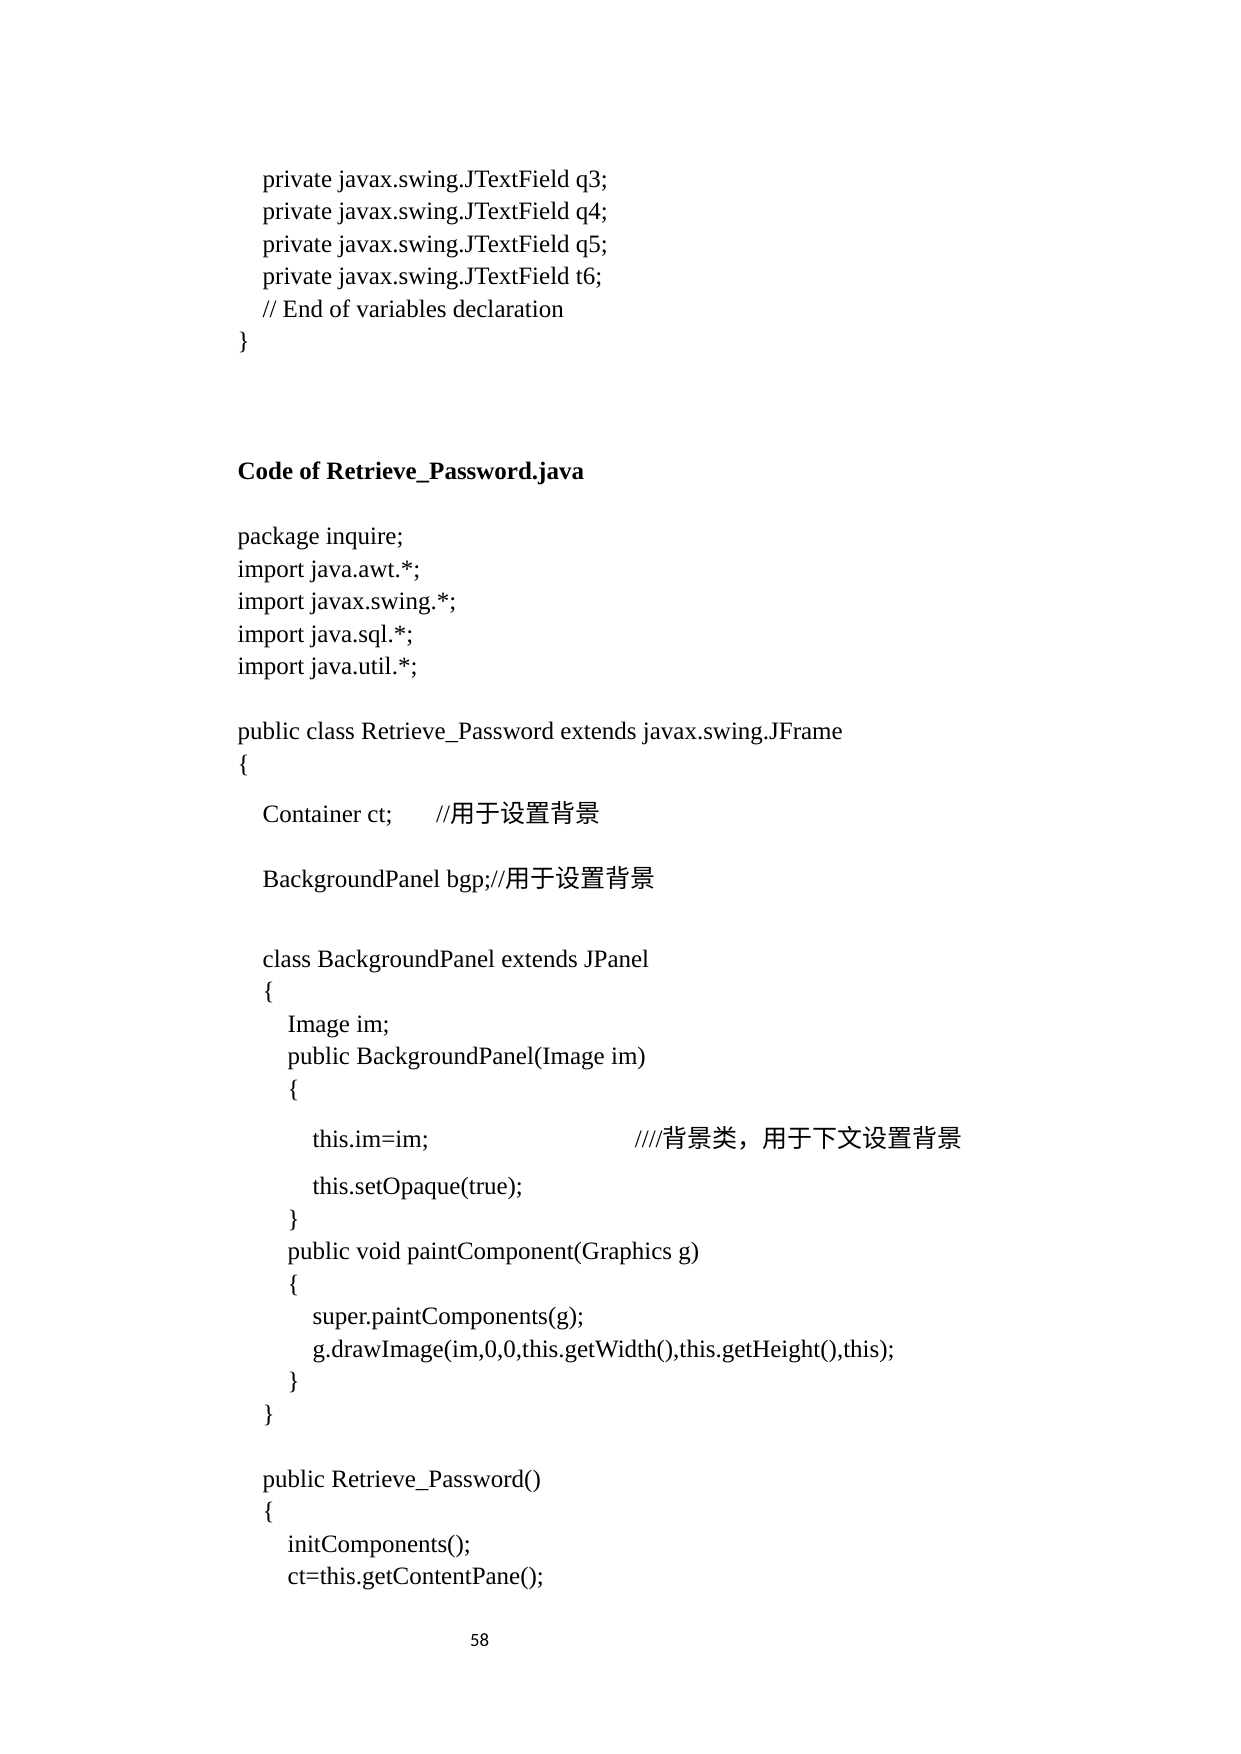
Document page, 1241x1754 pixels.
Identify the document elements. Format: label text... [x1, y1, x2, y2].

text { [187, 1267, 1053, 1299]
text import java.sql.*; [187, 617, 1053, 649]
text initComponents(); [187, 1527, 1053, 1559]
text { [187, 974, 1053, 1007]
text { [187, 1494, 1053, 1527]
text private javax.swing.JTextField q4; [187, 194, 1053, 227]
text Container ct; //用于设置背景 [187, 779, 1053, 844]
text { [187, 1072, 1053, 1104]
text public Retrieve_Password() [187, 1462, 1053, 1494]
text g.drawImage(im,0,0,this.getWidth(),this.getHeight(),this); [187, 1332, 1053, 1364]
text this.setOpaque(true); [187, 1169, 1053, 1202]
text super.paintComponents(g); [187, 1299, 1053, 1332]
text ct=this.getContentPane(); [187, 1559, 1053, 1592]
text private javax.swing.JTextField t6; [187, 259, 1053, 292]
text BackgroundPanel bgp;//用于设置背景 [187, 844, 1053, 909]
text private javax.swing.JTextField q3; [187, 162, 1053, 194]
text } [187, 1364, 1053, 1397]
text package inquire; [187, 519, 1053, 552]
text } [187, 1202, 1053, 1234]
text public class Retrieve_Password extends javax.swing.JFrame [187, 714, 1053, 747]
text this.im=im; ////背景类，用于下文设置背景 [187, 1104, 1053, 1169]
text public void paintComponent(Graphics g) [187, 1234, 1053, 1267]
text Code of Retrieve_Password.java [187, 454, 1053, 487]
text import java.util.*; [187, 649, 1053, 682]
text class BackgroundPanel extends JPanel [187, 942, 1053, 974]
text } [187, 1397, 1053, 1429]
text import javax.swing.*; [187, 584, 1053, 617]
text } [187, 324, 1053, 357]
text private javax.swing.JTextField q5; [187, 227, 1053, 259]
text // End of variables declaration [187, 292, 1053, 324]
text public BackgroundPanel(Image im) [187, 1039, 1053, 1072]
text { [187, 747, 1053, 779]
text import java.awt.*; [187, 552, 1053, 584]
text Image im; [187, 1007, 1053, 1039]
